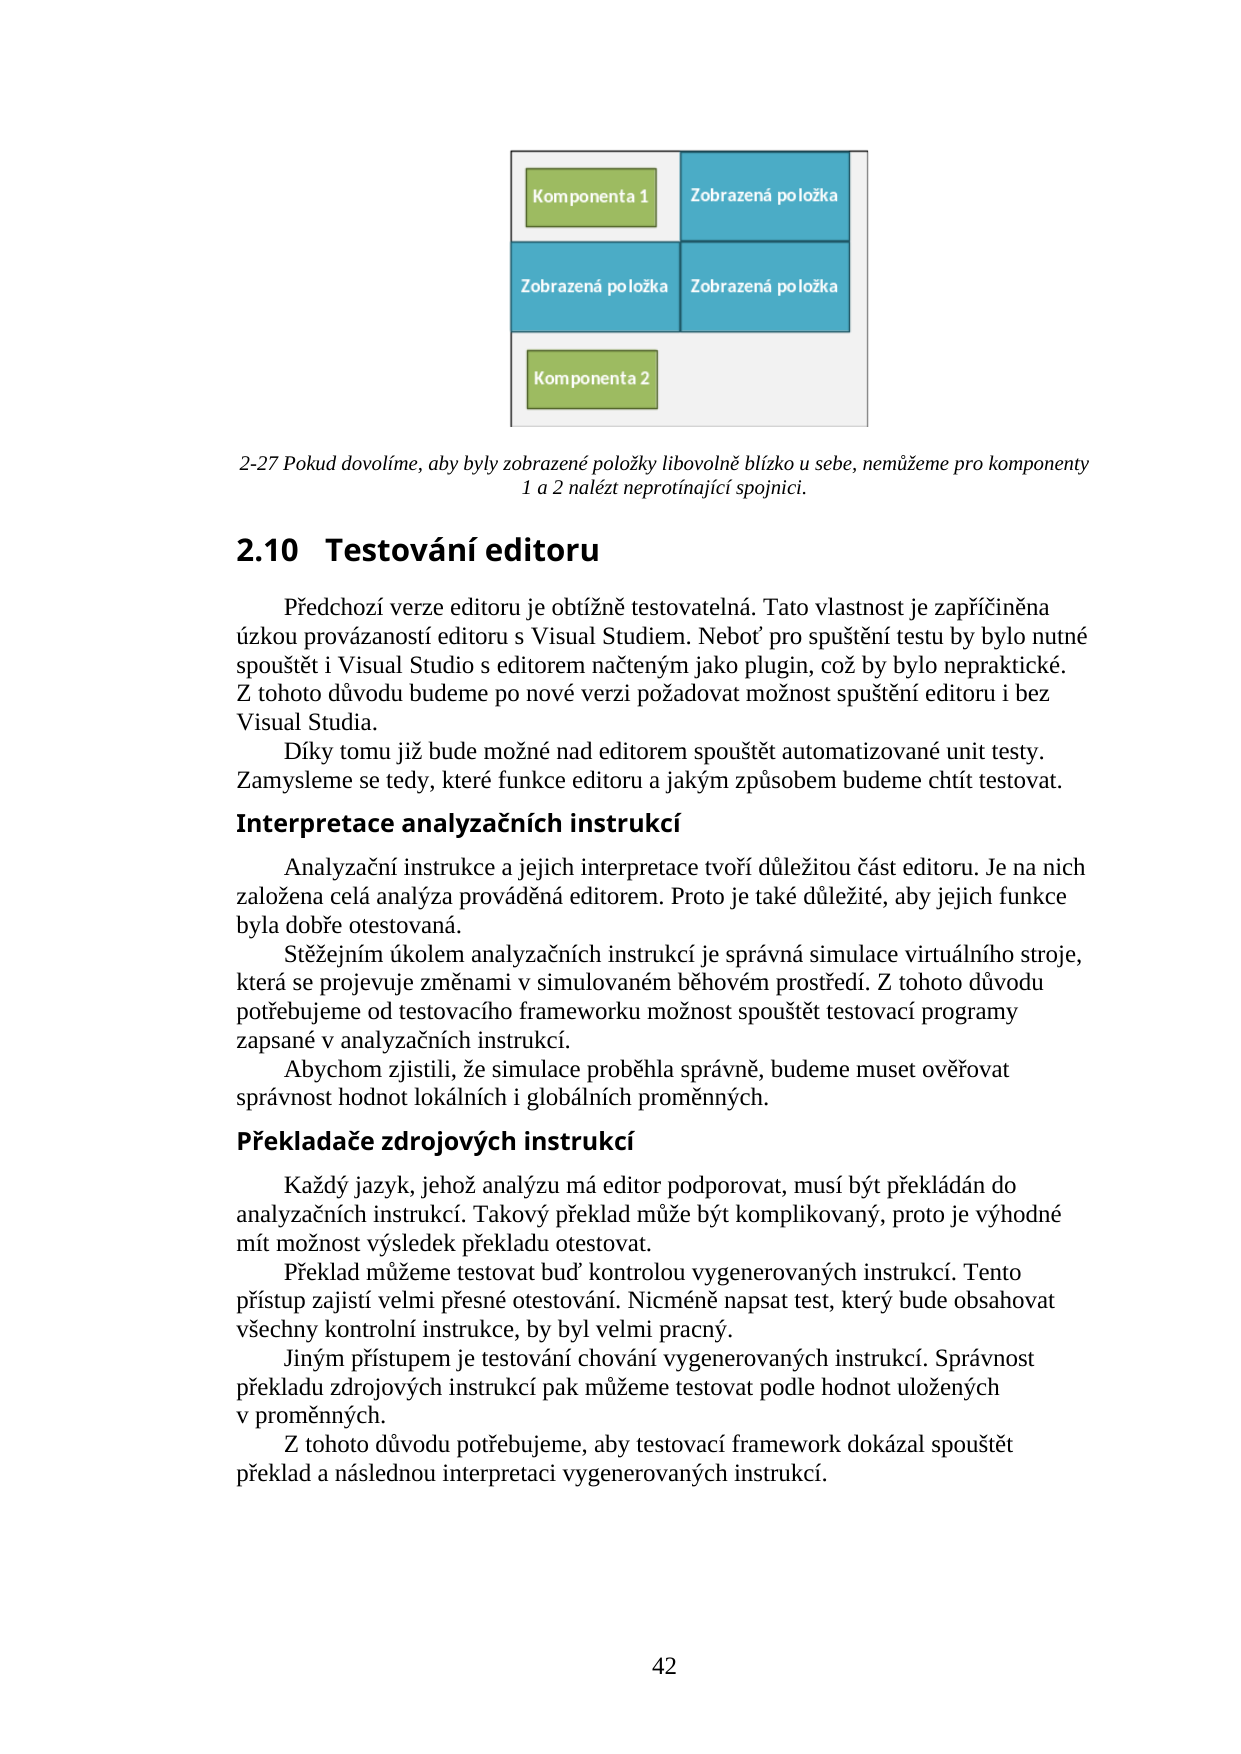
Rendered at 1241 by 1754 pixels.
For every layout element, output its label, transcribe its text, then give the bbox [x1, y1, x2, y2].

text Předchozí verze editoru je obtížně testovatelná. Tato vlastnost je zapříčiněna úzkou provázaností editoru s Visual Studiem. Neboť pro spuštění testu by bylo nutné spouštět i Visual Studio s editorem načteným jako plugin, což by bylo nepraktické. Z tohoto důvodu budeme po nové verzi požadovat možnost spuštění editoru i bez Visual Studia. [236, 592, 1092, 736]
text Interpretace analyzačních instrukcí [236, 806, 1092, 840]
text Překlad můžeme testovat buď kontrolou vygenerovaných instrukcí. Tento přístup zajistí velmi přesné otestování. Nicméně napsat test, který bude obsahovat všechny kontrolní instrukce, by byl velmi pracný. [236, 1257, 1092, 1343]
text Překladače zdrojových instrukcí [236, 1124, 1092, 1158]
text Jiným přístupem je testování chování vygenerovaných instrukcí. Správnost překladu zdrojových instrukcí pak můžeme testovat podle hodnot uložených v proměnných. [236, 1343, 1092, 1429]
subtitle Testování editoru [236, 528, 1092, 571]
text Díky tomu již bude možné nad editorem spouštět automatizované unit testy. Zamysleme se tedy, které funkce editoru a jakým způsobem budeme chtít testovat. [236, 736, 1092, 793]
text Každý jazyk, jehož analýzu má editor podporovat, musí být překládán do analyzačních instrukcí. Takový překlad může být komplikovaný, proto je výhodné mít možnost výsledek překladu otestovat. [236, 1170, 1092, 1257]
text Stěžejním úkolem analyzačních instrukcí je správná simulace virtuálního stroje, která se projevuje změnami v simulovaném běhovém prostředí. Z tohoto důvodu potřebujeme od testovacího frameworku možnost spouštět testovací programy zapsané v analyzačních instrukcí. [236, 939, 1092, 1054]
text Abychom zjistili, že simulace proběhla správně, budeme muset ověřovat správnost hodnot lokálních i globálních proměnných. [236, 1054, 1092, 1111]
text Z tohoto důvodu potřebujeme, aby testovací framework dokázal spouštět překlad a následnou interpretaci vygenerovaných instrukcí. [236, 1429, 1092, 1487]
text Analyzační instrukce a jejich interpretace tvoří důležitou část editoru. Je na nich založena celá analýza prováděná editorem. Proto je také důležité, aby jejich funkce byla dobře otestovaná. [236, 852, 1092, 939]
